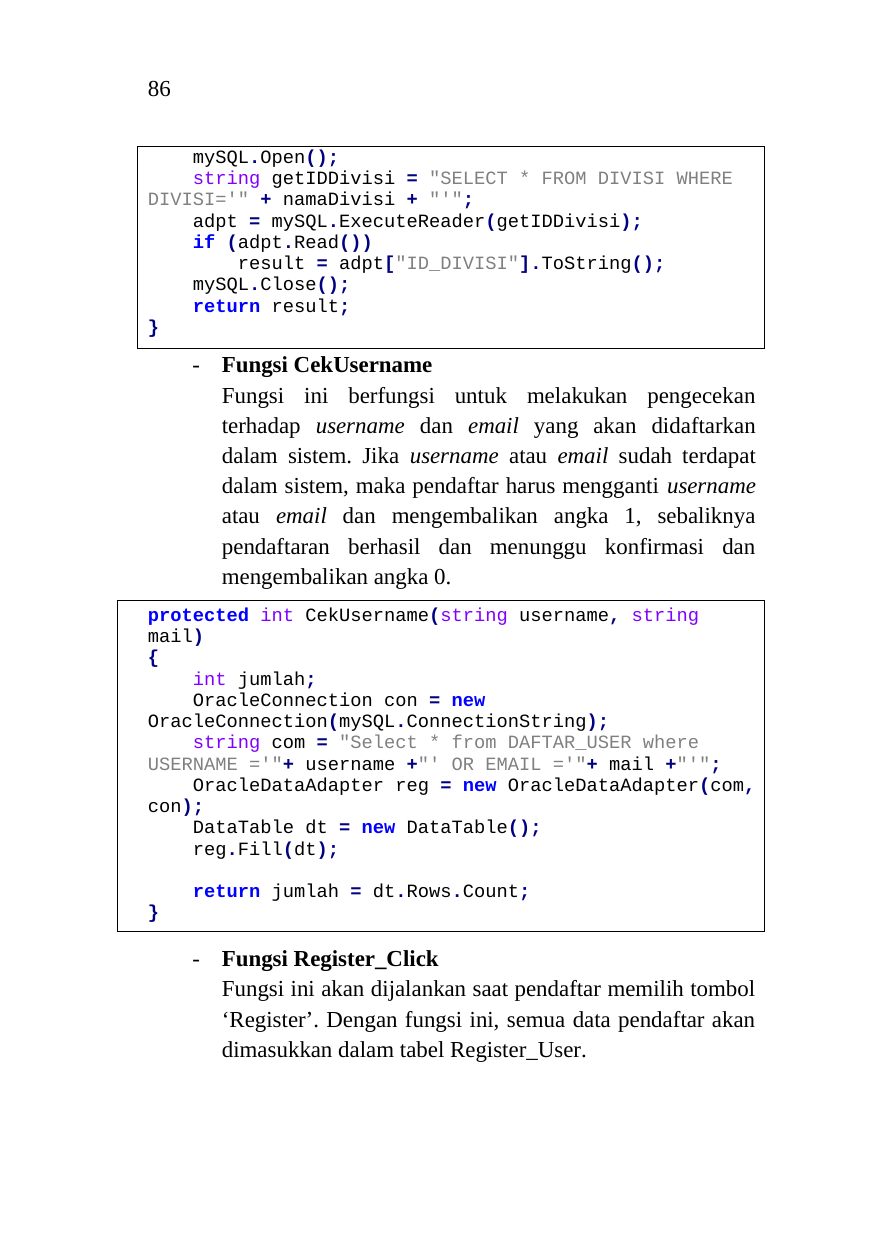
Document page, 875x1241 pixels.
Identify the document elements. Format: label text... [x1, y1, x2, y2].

text } [148, 903, 756, 924]
list Fungsi CekUsername [192, 351, 756, 378]
text int jumlah; [148, 669, 756, 691]
text DataTable dt = new DataTable(); [148, 818, 756, 839]
text adpt = mySQL.ExecuteReader(getIDDivisi); [148, 211, 756, 233]
text return jumlah = dt.Rows.Count; [148, 882, 756, 903]
text result = adpt["ID_DIVISI"].ToString(); [148, 254, 756, 275]
text if (adpt.Read()) [148, 233, 756, 254]
text string com = "Select * from DAFTAR_USER where USERNAME ='"+ username +"' OR EMAIL ='"+ mail +"'"; [148, 733, 756, 776]
list Fungsi Register_Click [192, 945, 756, 972]
text return result; [148, 296, 756, 318]
text OracleConnection con = new OracleConnection(mySQL.ConnectionString); [148, 691, 756, 733]
text mySQL.Close(); [148, 275, 756, 296]
text Fungsi ini berfungsi untuk melakukan pengecekan terhadap username dan email yang akan didaftarkan dalam sistem. Jika username atau email sudah terdapat dalam sistem, maka pendaftar harus mengganti username atau email dan mengembalikan angka 1, sebaliknya pendaftaran berhasil dan menunggu konfirmasi dan mengembalikan angka 0. [222, 382, 756, 589]
text reg.Fill(dt); [148, 839, 756, 861]
text Fungsi ini akan dijalankan saat pendaftar memilih tombol ‘Register’. Dengan fungsi ini, semua data pendaftar akan dimasukkan dalam tabel Register_User. [222, 975, 756, 1062]
text } [148, 318, 756, 339]
text OracleDataAdapter reg = new OracleDataAdapter(com, con); [148, 776, 756, 818]
text protected int CekUsername(string username, string mail) [148, 606, 756, 648]
text string getIDDivisi = "SELECT * FROM DIVISI WHERE DIVISI='" + namaDivisi + "'"; [148, 169, 756, 211]
text { [148, 648, 756, 669]
text mySQL.Open(); [148, 148, 756, 169]
